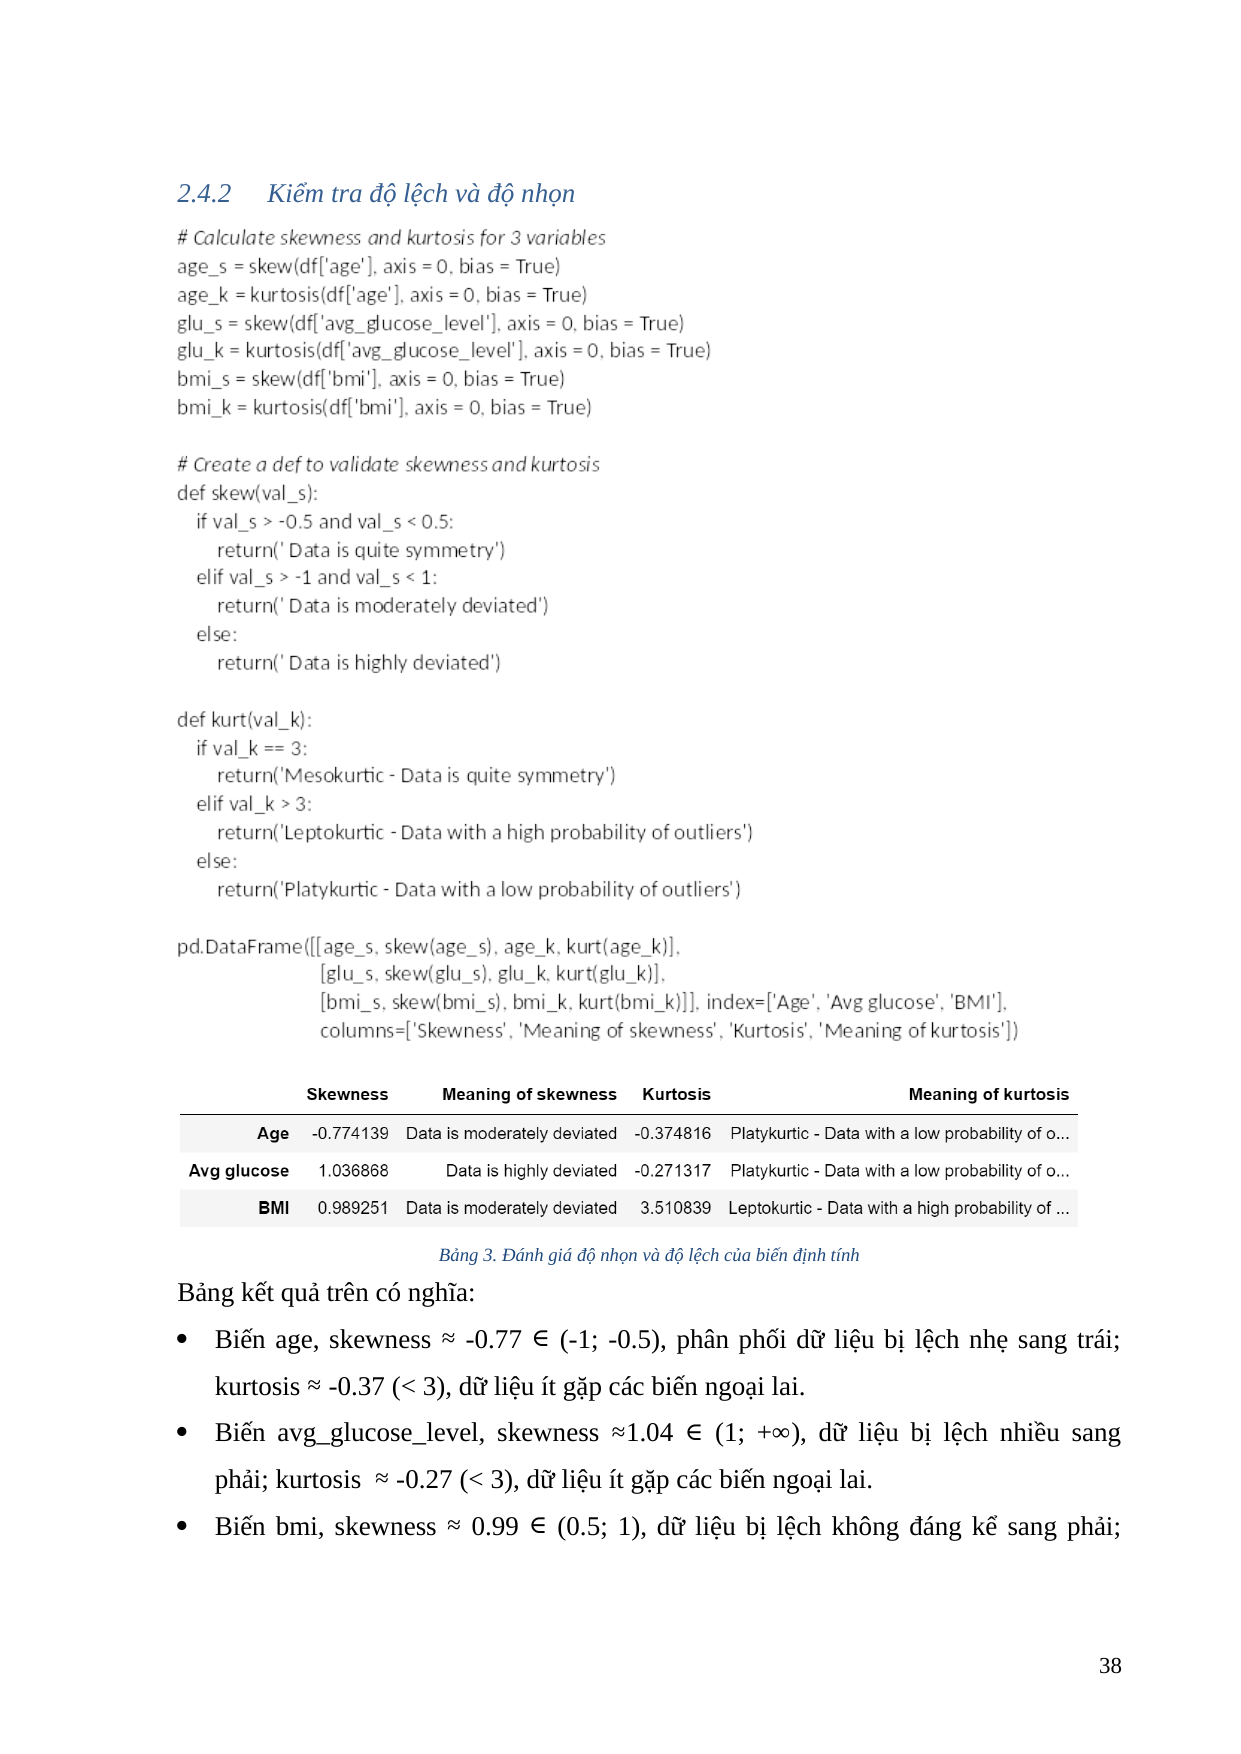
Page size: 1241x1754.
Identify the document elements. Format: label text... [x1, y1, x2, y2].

list Biến avg_glucose_level, skewness 1.04 (1; +), dữ liệu bị lệch nhiều sang phải; kurtosis -0.27 (< 3), dữ liệu ít gặp các biến ngoại lai. [177, 1416, 1122, 1494]
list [177, 1510, 1122, 1541]
text Bảng kết quả trên có nghĩa: [177, 1276, 1122, 1307]
text Bảng 3. Đánh giá độ nhọn và độ lệch của biến định tính [177, 1244, 1122, 1266]
picture [177, 1058, 1123, 1231]
list Biến age, skewness -0.77 (-1; -0.5), phân phối dữ liệu bị lệch nhẹ sang trái; kurtosis -0.37 (< 3), dữ liệu ít gặp các biến ngoại lai. [177, 1323, 1122, 1401]
subtitle Kiểm tra độ lệch và độ nhọn [177, 177, 1122, 208]
